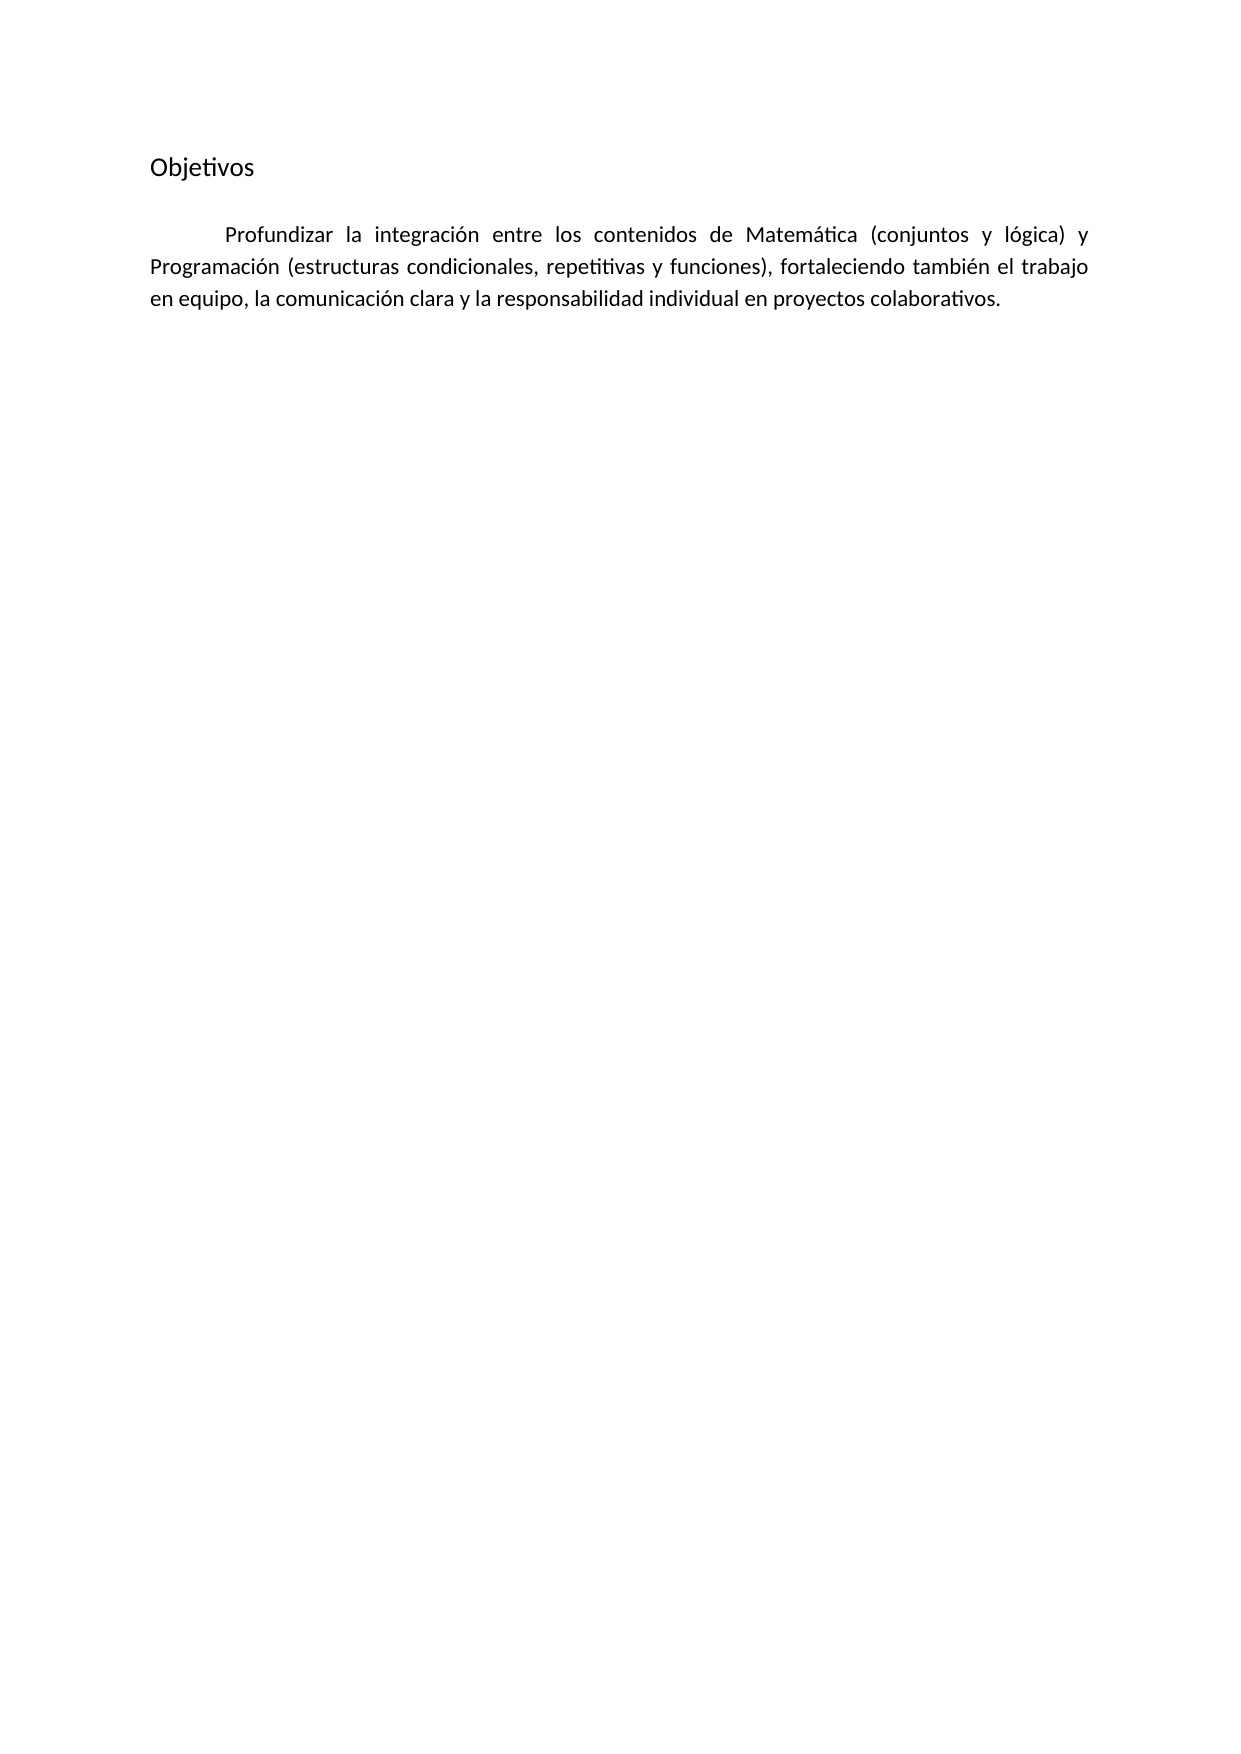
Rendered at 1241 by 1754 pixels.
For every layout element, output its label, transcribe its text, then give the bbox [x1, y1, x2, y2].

text Profundizar la integración entre los contenidos de Matemática (conjuntos y lógica) y Programación (estructuras condicionales, repetitivas y funciones), fortaleciendo también el trabajo en equipo, la comunicación clara y la responsabilidad individual en proyectos colaborativos. [150, 220, 1090, 312]
text Objetivos [150, 150, 1090, 183]
